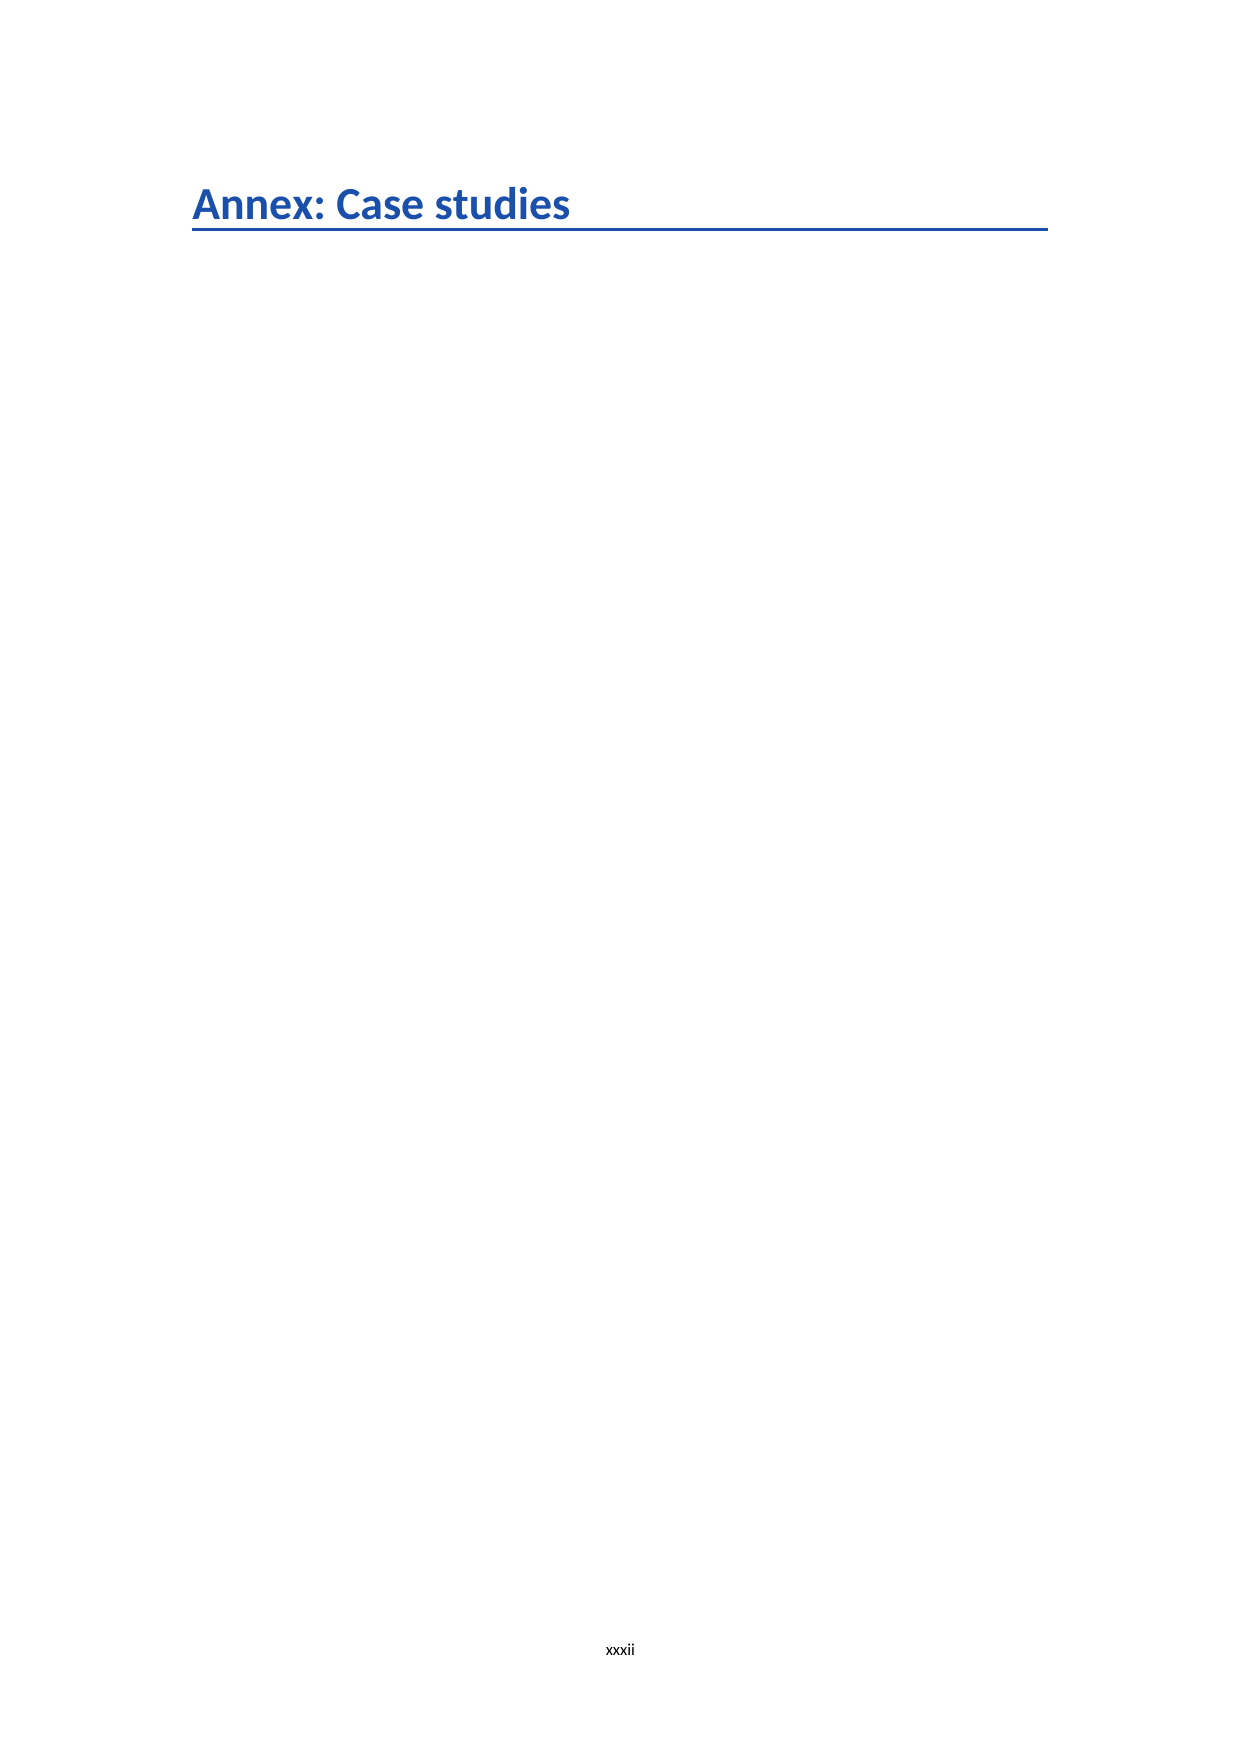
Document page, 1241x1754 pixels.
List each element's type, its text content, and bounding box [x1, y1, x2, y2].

subtitle Annex: Case studies [192, 175, 1048, 228]
